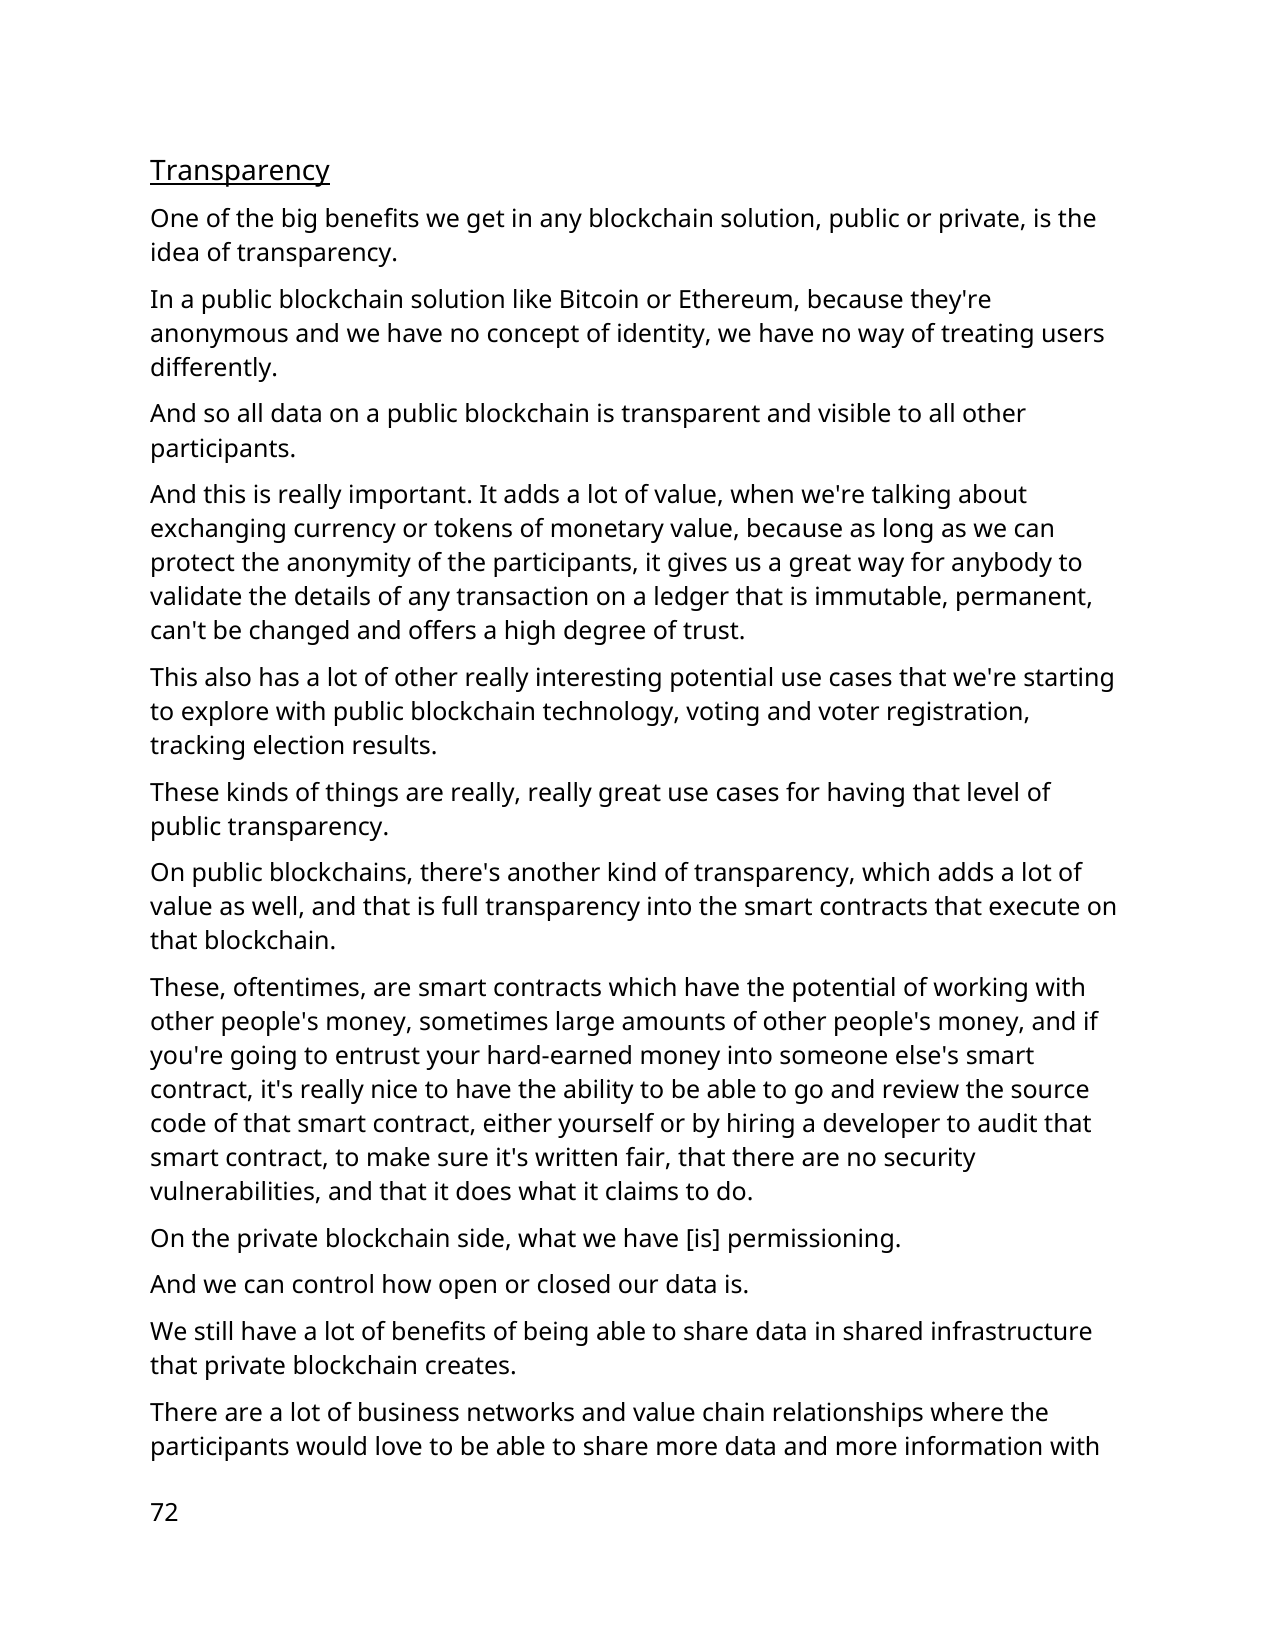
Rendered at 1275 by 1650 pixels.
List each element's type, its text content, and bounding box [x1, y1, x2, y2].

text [150, 1394, 1125, 1462]
text And so all data on a public blockchain is transparent and visible to all other participants. [150, 396, 1125, 464]
subtitle Transparency [150, 150, 1125, 188]
text We still have a lot of benefits of being able to share data in shared infrastructure that private blockchain creates. [150, 1314, 1125, 1382]
text One of the big benefits we get in any blockchain solution, public or private, is the idea of transparency. [150, 201, 1125, 269]
text These, oftentimes, are smart contracts which have the potential of working with other people's money, sometimes large amounts of other people's money, and if you're going to entrust your hard-earned money into someone else's smart contract, it's really nice to have the ability to be able to go and review the source code of that smart contract, either yourself or by hiring a developer to audit that smart contract, to make sure it's written fair, that there are no security vulnerabilities, and that it does what it claims to do. [150, 969, 1125, 1208]
text These kinds of things are really, really great use cases for having that level of public transparency. [150, 774, 1125, 842]
text This also has a lot of other really interesting potential use cases that we're starting to explore with public blockchain technology, voting and voter registration, tracking election results. [150, 659, 1125, 762]
text And this is really important. It adds a lot of value, when we're talking about exchanging currency or tokens of monetary value, because as long as we can protect the anonymity of the participants, it gives us a great way for anybody to validate the details of any transaction on a ledger that is immutable, permanent, can't be changed and offers a high degree of trust. [150, 477, 1125, 647]
text In a public blockchain solution like Bitcoin or Ethereum, because they're anonymous and we have no concept of identity, we have no way of treating users differently. [150, 281, 1125, 384]
text On the private blockchain side, what we have [is] permissioning. [150, 1221, 1125, 1254]
text And we can control how open or closed our data is. [150, 1267, 1125, 1301]
text On public blockchains, there's another kind of transparency, which adds a lot of value as well, and that is full transparency into the smart contracts that execute on that blockchain. [150, 855, 1125, 957]
